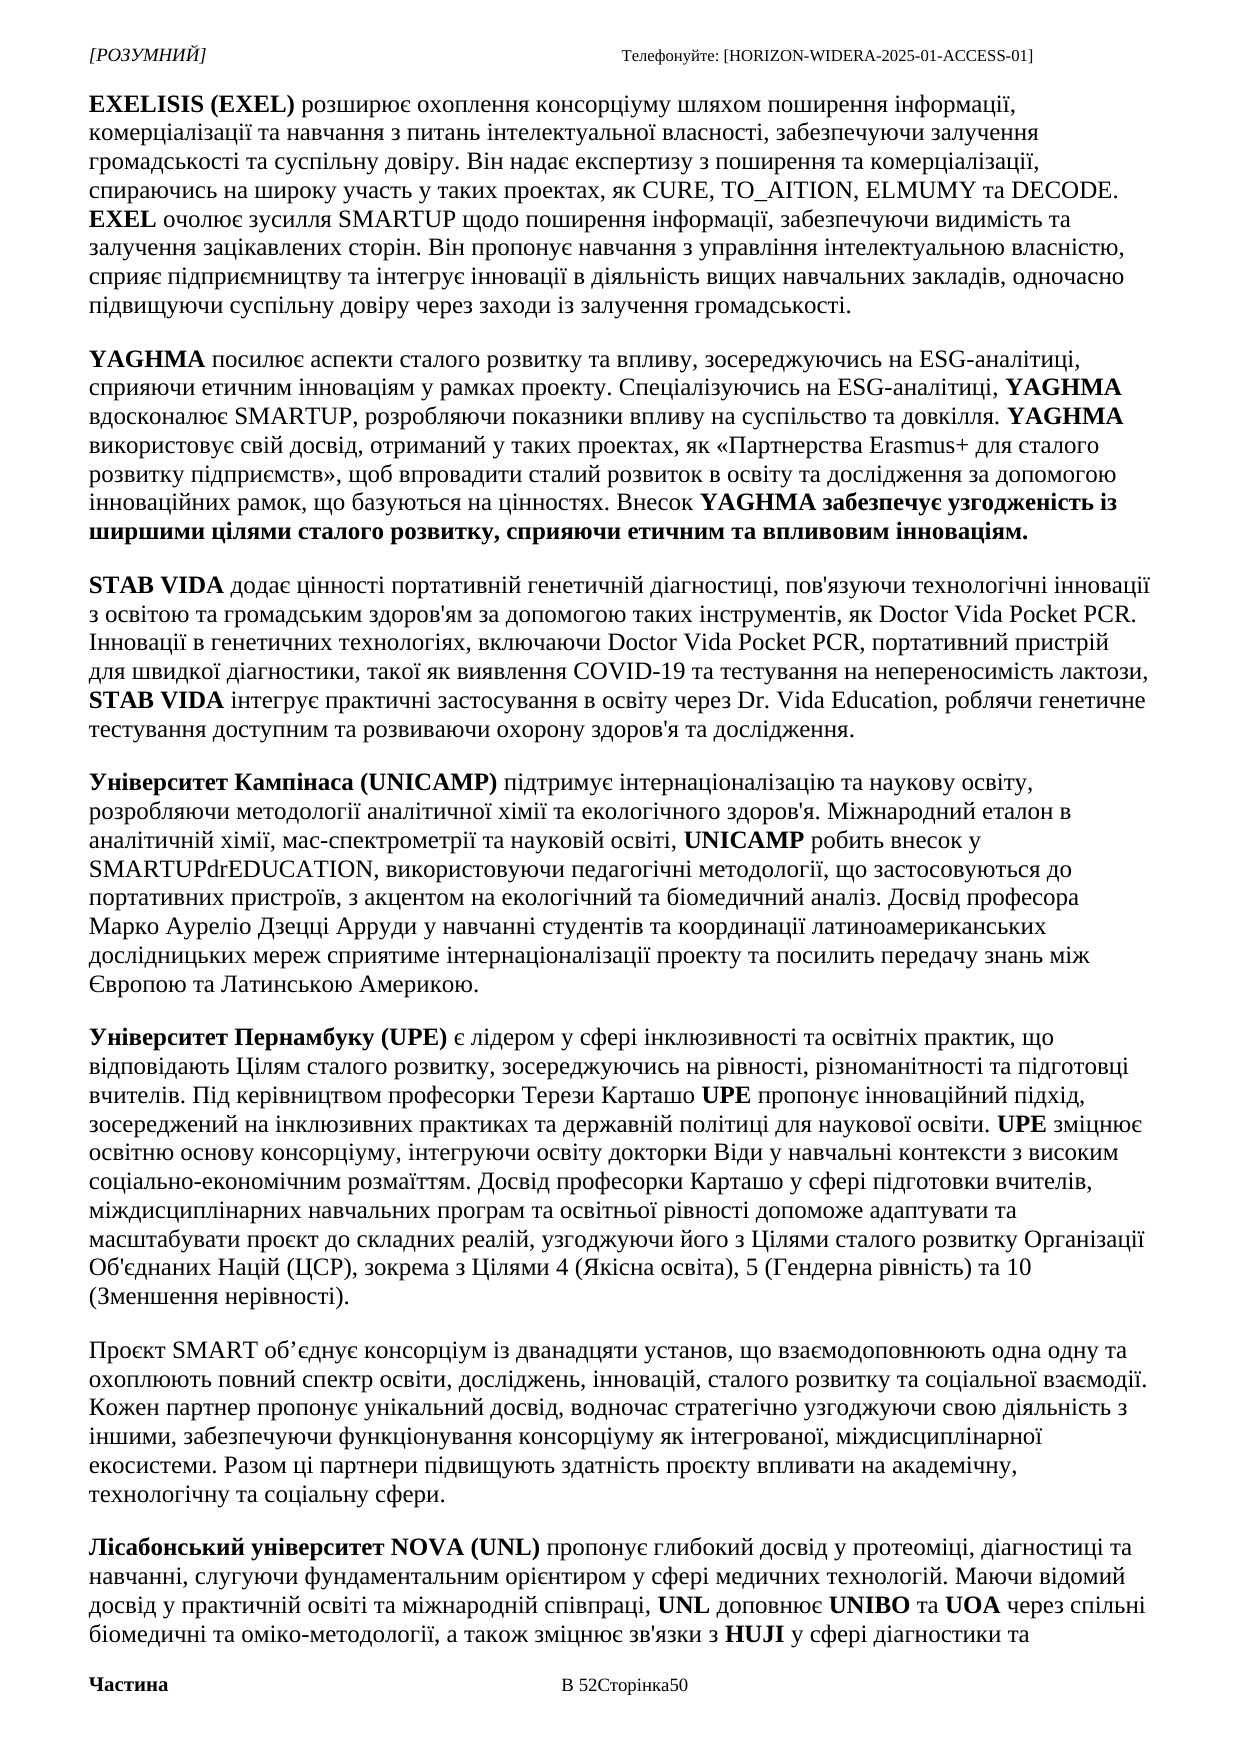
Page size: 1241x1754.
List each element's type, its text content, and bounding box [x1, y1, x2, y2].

text Університет Кампінаса (UNICAMP) підтримує інтернаціоналізацію та наукову освіту, розробляючи методології аналітичної хімії та екологічного здоров'я. Міжнародний еталон в аналітичній хімії, мас-спектрометрії та науковій освіті, UNICAMP робить внесок у SMARTUPdrEDUCATION, використовуючи педагогічні методології, що застосовуються до портативних пристроїв, з акцентом на екологічний та біомедичний аналіз. Досвід професора Марко Ауреліо Дзецці Арруди у навчанні студентів та координації латиноамериканських дослідницьких мереж сприятиме інтернаціоналізації проекту та посилить передачу знань між Європою та Латинською Америкою. [89, 767, 1152, 997]
text YAGHMA посилює аспекти сталого розвитку та впливу, зосереджуючись на ESG-аналітиці, сприяючи етичним інноваціям у рамках проекту. Спеціалізуючись на ESG-аналітиці, YAGHMA вдосконалює SMARTUP, розробляючи показники впливу на суспільство та довкілля. YAGHMA використовує свій досвід, отриманий у таких проектах, як «Партнерства Erasmus+ для сталого розвитку підприємств», щоб впровадити сталий розвиток в освіту та дослідження за допомогою інноваційних рамок, що базуються на цінностях. Внесок YAGHMA забезпечує узгодженість із ширшими цілями сталого розвитку, сприяючи етичним та впливовим інноваціям. [89, 344, 1152, 545]
text Проєкт SMART об’єднує консорціум із дванадцяти установ, що взаємодоповнюють одна одну та охоплюють повний спектр освіти, досліджень, інновацій, сталого розвитку та соціальної взаємодії. Кожен партнер пропонує унікальний досвід, водночас стратегічно узгоджуючи свою діяльність з іншими, забезпечуючи функціонування консорціуму як інтегрованої, міждисциплінарної екосистеми. Разом ці партнери підвищують здатність проєкту впливати на академічну, технологічну та соціальну сфери. [89, 1335, 1152, 1507]
text Університет Пернамбуку (UPE) є лідером у сфері інклюзивності та освітніх практик, що відповідають Цілям сталого розвитку, зосереджуючись на рівності, різноманітності та підготовці вчителів. Під керівництвом професорки Терези Карташо UPE пропонує інноваційний підхід, зосереджений на інклюзивних практиках та державній політиці для наукової освіти. UPE зміцнює освітню основу консорціуму, інтегруючи освіту докторки Віди у навчальні контексти з високим соціально-економічним розмаїттям. Досвід професорки Карташо у сфері підготовки вчителів, міждисциплінарних навчальних програм та освітньої рівності допоможе адаптувати та масштабувати проєкт до складних реалій, узгоджуючи його з Цілями сталого розвитку Організації Об'єднаних Націй (ЦСР), зокрема з Цілями 4 (Якісна освіта), 5 (Гендерна рівність) та 10 (Зменшення нерівності). [89, 1022, 1152, 1310]
text EXELISIS (EXEL) розширює охоплення консорціуму шляхом поширення інформації, комерціалізації та навчання з питань інтелектуальної власності, забезпечуючи залучення громадськості та суспільну довіру. Він надає експертизу з поширення та комерціалізації, спираючись на широку участь у таких проектах, як CURE, TO_AITION, ELMUMY та DECODE. EXEL очолює зусилля SMARTUP щодо поширення інформації, забезпечуючи видимість та залучення зацікавлених сторін. Він пропонує навчання з управління інтелектуальною власністю, сприяє підприємництву та інтегрує інновації в діяльність вищих навчальних закладів, одночасно підвищуючи суспільну довіру через заходи із залучення громадськості. [89, 89, 1152, 319]
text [89, 1532, 1152, 1647]
text STAB VIDA додає цінності портативній генетичній діагностиці, пов'язуючи технологічні інновації з освітою та громадським здоров'ям за допомогою таких інструментів, як Doctor Vida Pocket PCR. Інновації в генетичних технологіях, включаючи Doctor Vida Pocket PCR, портативний пристрій для швидкої діагностики, такої як виявлення COVID-19 та тестування на непереносимість лактози, STAB VIDA інтегрує практичні застосування в освіту через Dr. Vida Education, роблячи генетичне тестування доступним та розвиваючи охорону здоров'я та дослідження. [89, 570, 1152, 742]
